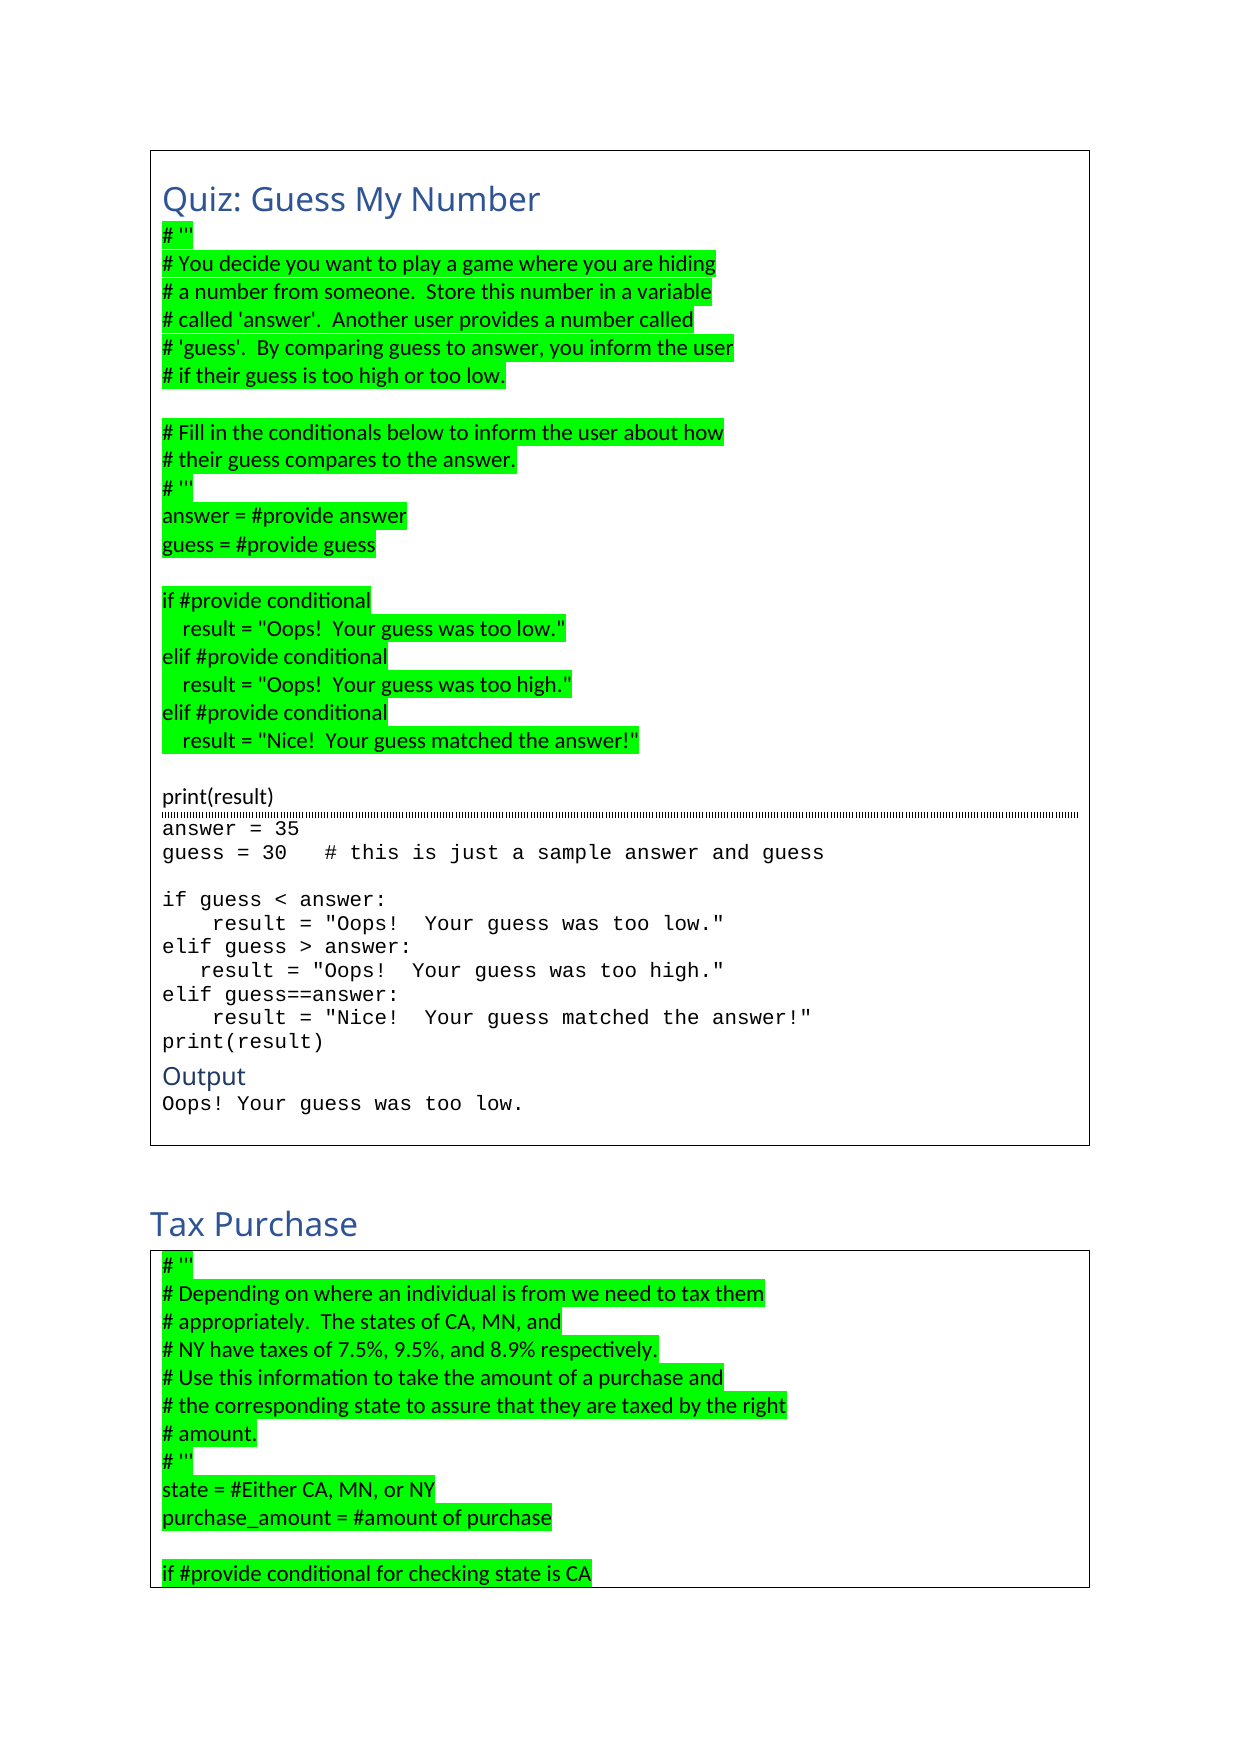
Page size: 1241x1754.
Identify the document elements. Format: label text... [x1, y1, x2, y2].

table_header Quiz: Guess My Number # ''' # You decide you want to play a game where you are hiding # a number from someone. Store this number in a variable # called 'answer'. Another user provides a number called # 'guess'. By comparing guess to answer, you inform the user # if their guess is too high or too low. # Fill in the conditionals below to inform the user about how # their guess compares to the answer. # ''' answer = #provide answer guess = #provide guess if #provide conditional result = "Oops! Your guess was too low." elif #provide conditional result = "Oops! Your guess was too high." elif #provide conditional result = "Nice! Your guess matched the answer!" print(result) answer = 35 guess = 30 # this is just a sample answer and guess if guess < answer: result = "Oops! Your guess was too low." elif guess > answer: result = "Oops! Your guess was too high." elif guess==answer: result = "Nice! Your guess matched the answer!" print(result) Output Oops! Your guess was too low. [151, 151, 1089, 1144]
subtitle Tax Purchase [150, 1201, 1090, 1246]
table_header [151, 1251, 1089, 1587]
